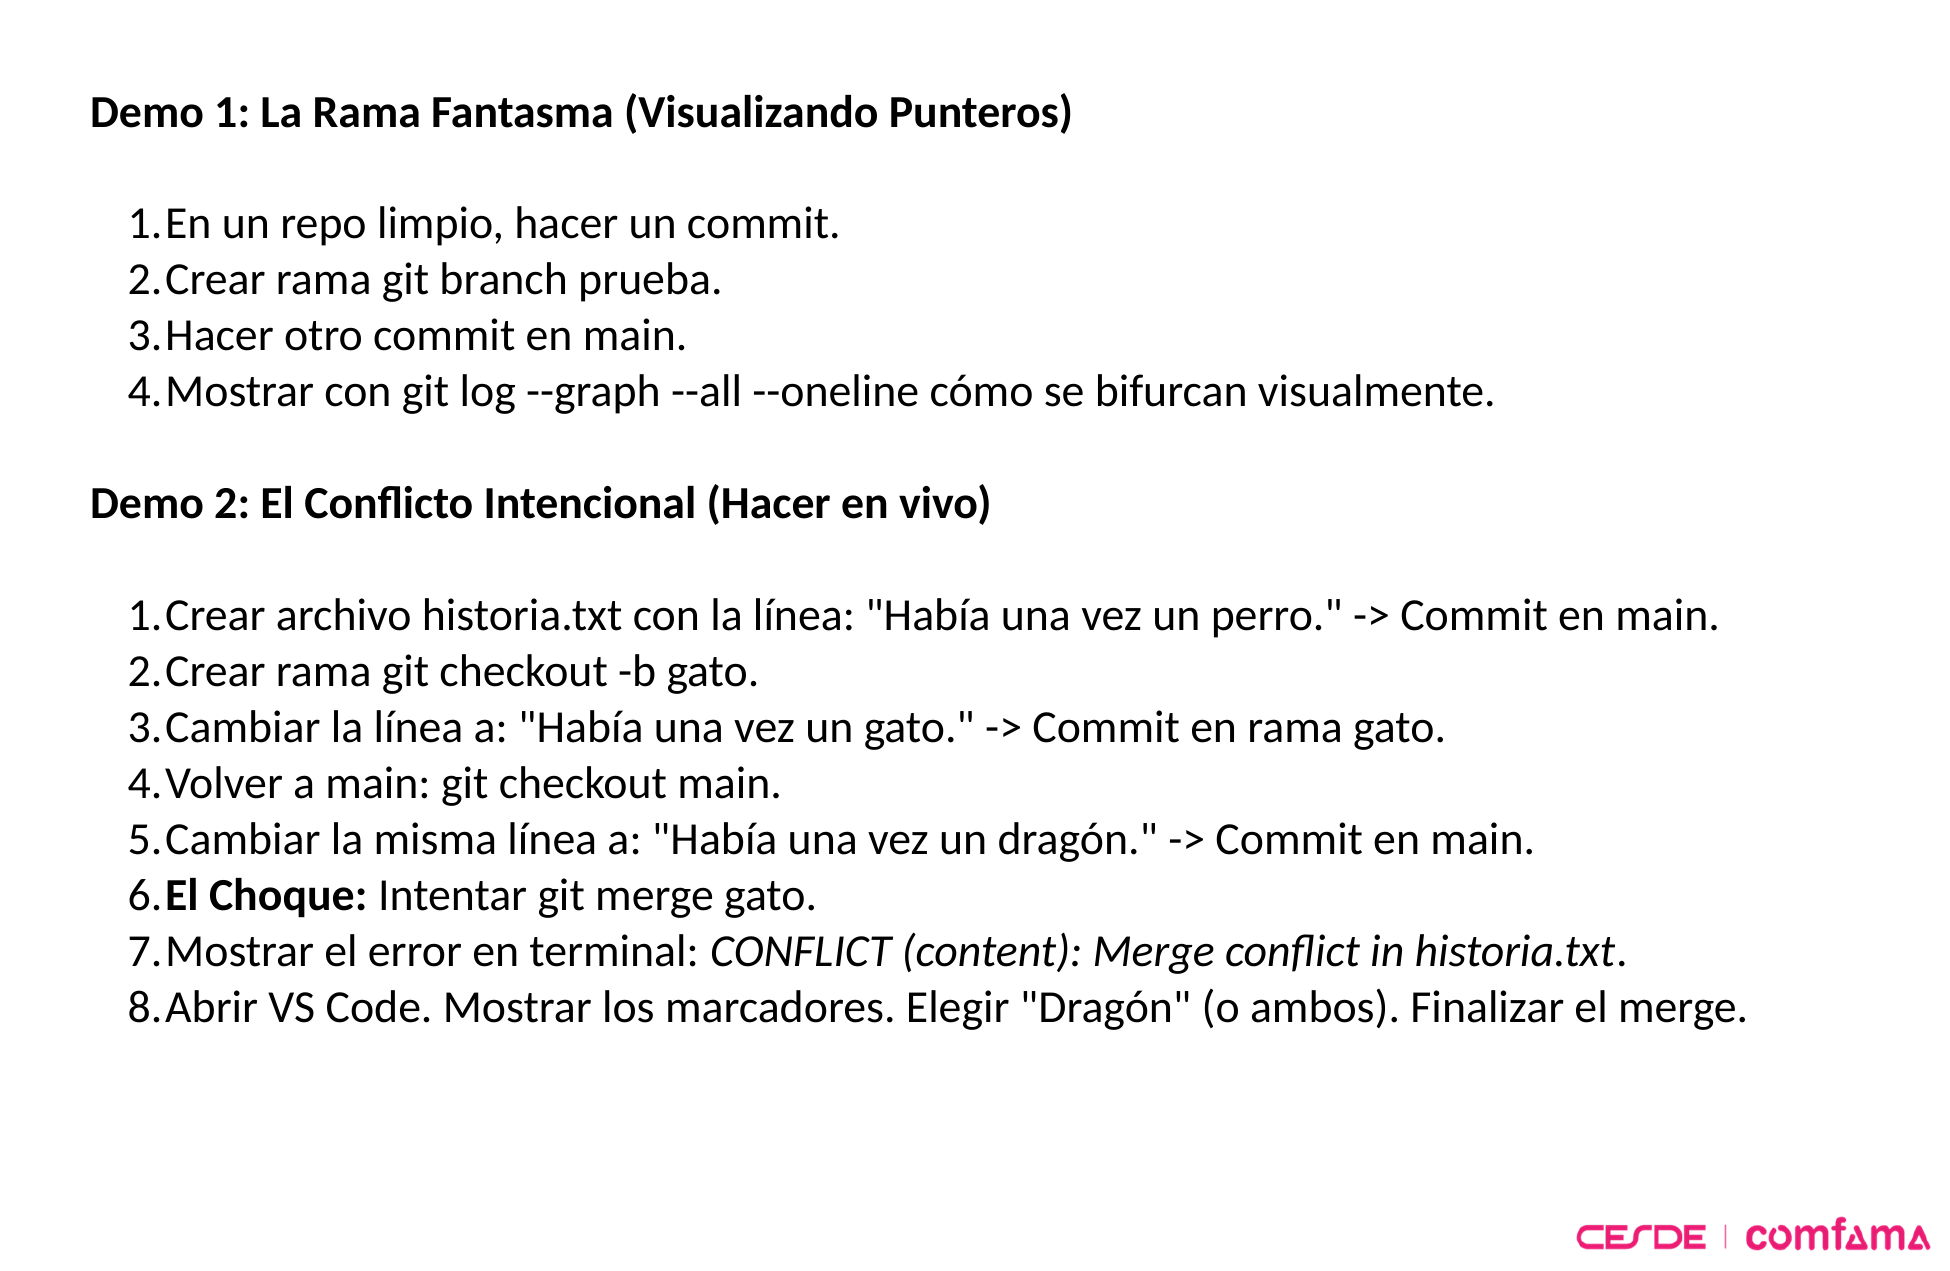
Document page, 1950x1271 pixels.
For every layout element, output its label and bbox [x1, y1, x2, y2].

picture [1567, 1208, 1939, 1258]
